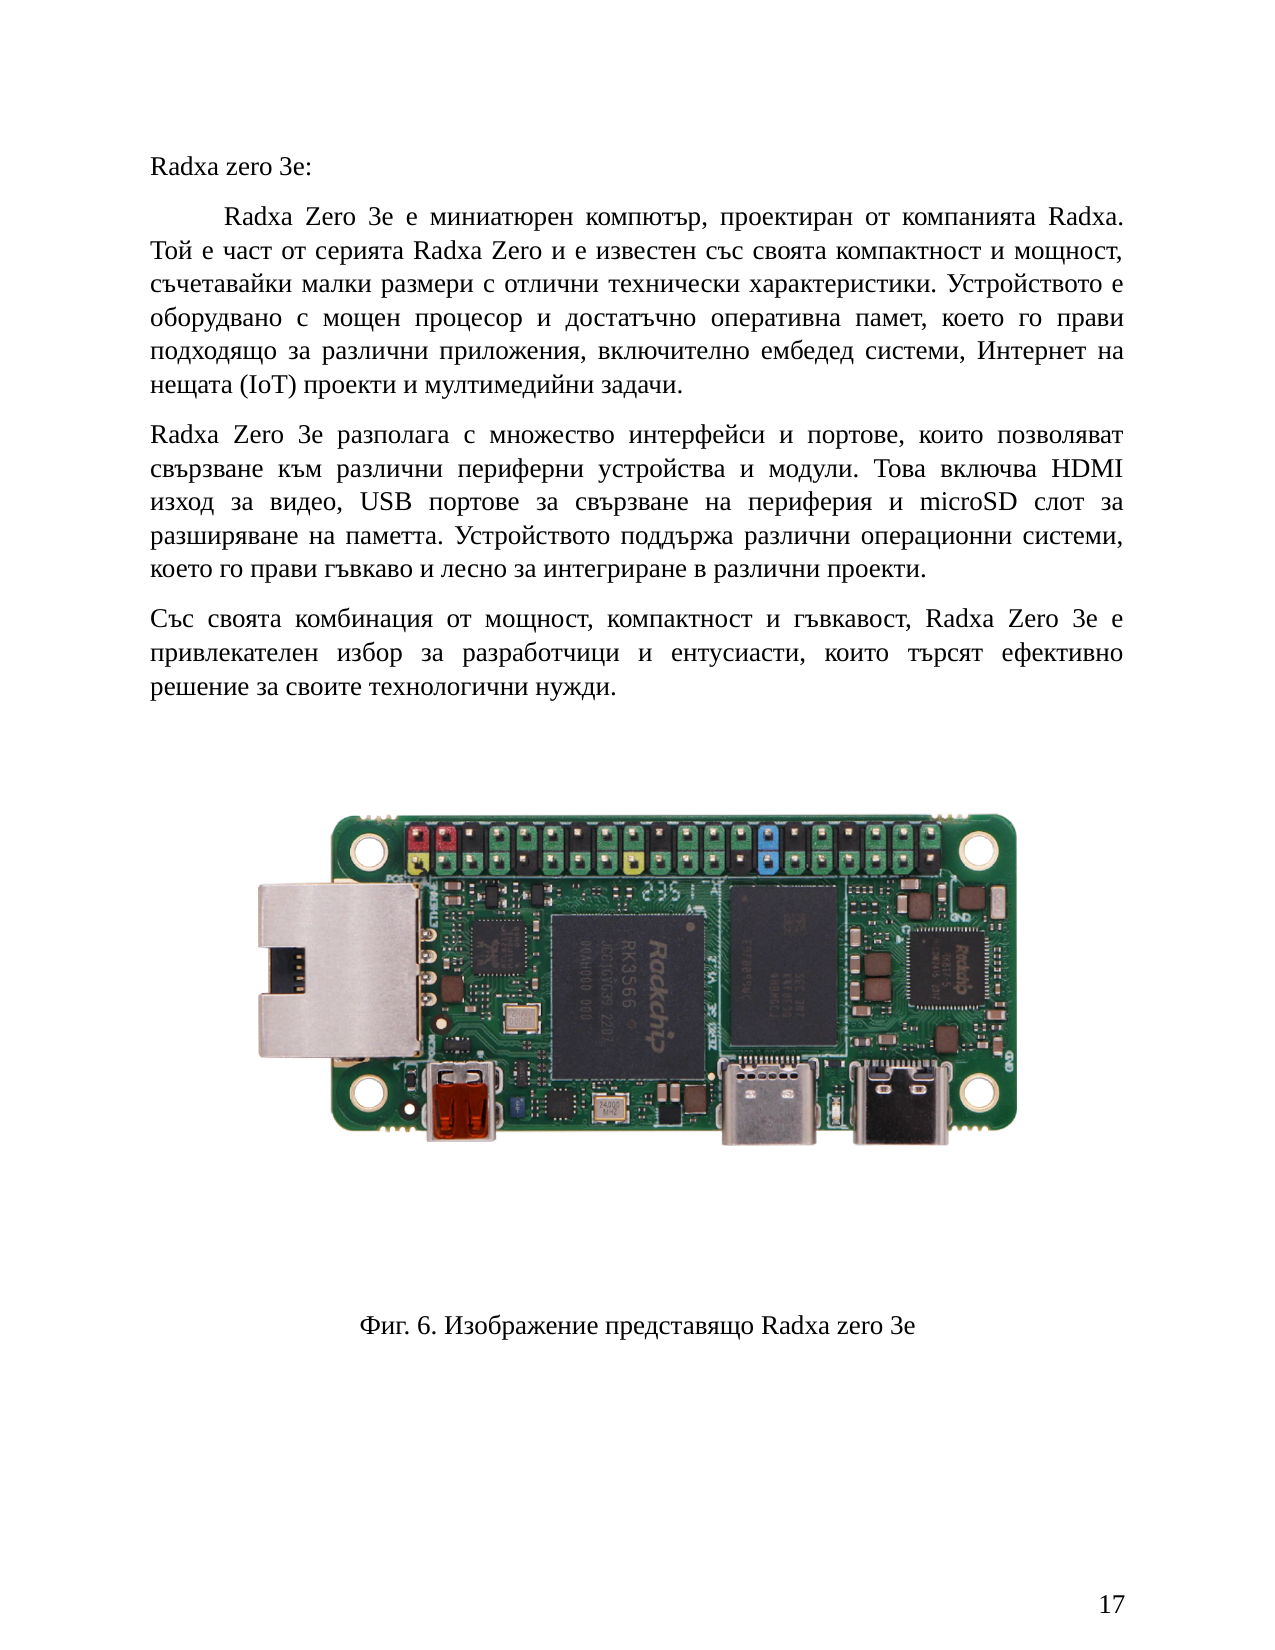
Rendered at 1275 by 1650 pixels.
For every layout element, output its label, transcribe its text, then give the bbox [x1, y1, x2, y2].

text Фиг. 6. Изображение представящо Radxa zero 3e [150, 1309, 1125, 1340]
text Radxa zero 3e: [150, 150, 1125, 181]
picture [174, 719, 1101, 1240]
text Radxa Zero 3e разполага с множество интерфейси и портове, които позволяват свързване към различни периферни устройства и модули. Това включва HDMI изход за видео, USB портове за свързване на периферия и microSD слот за разширяване на паметта. Устройството поддържа различни операционни системи, което го прави гъвкаво и лесно за интегриране в различни проекти. [150, 418, 1125, 583]
text Със своята комбинация от мощност, компактност и гъвкавост, Radxa Zero 3e е привлекателен избор за разработчици и ентусиасти, които търсят ефективно решение за своите технологични нужди. [150, 602, 1125, 701]
text Radxa Zero 3e е миниатюрен компютър, проектиран от компанията Radxa. Той е част от серията Radxa Zero и е известен със своята компактност и мощност, съчетавайки малки размери с отлични технически характеристики. Устройството е оборудвано с мощен процесор и достатъчно оперативна памет, което го прави подходящо за различни приложения, включително ембедед системи, Интернет на нещата (IoT) проекти и мултимедийни задачи. [150, 200, 1125, 399]
